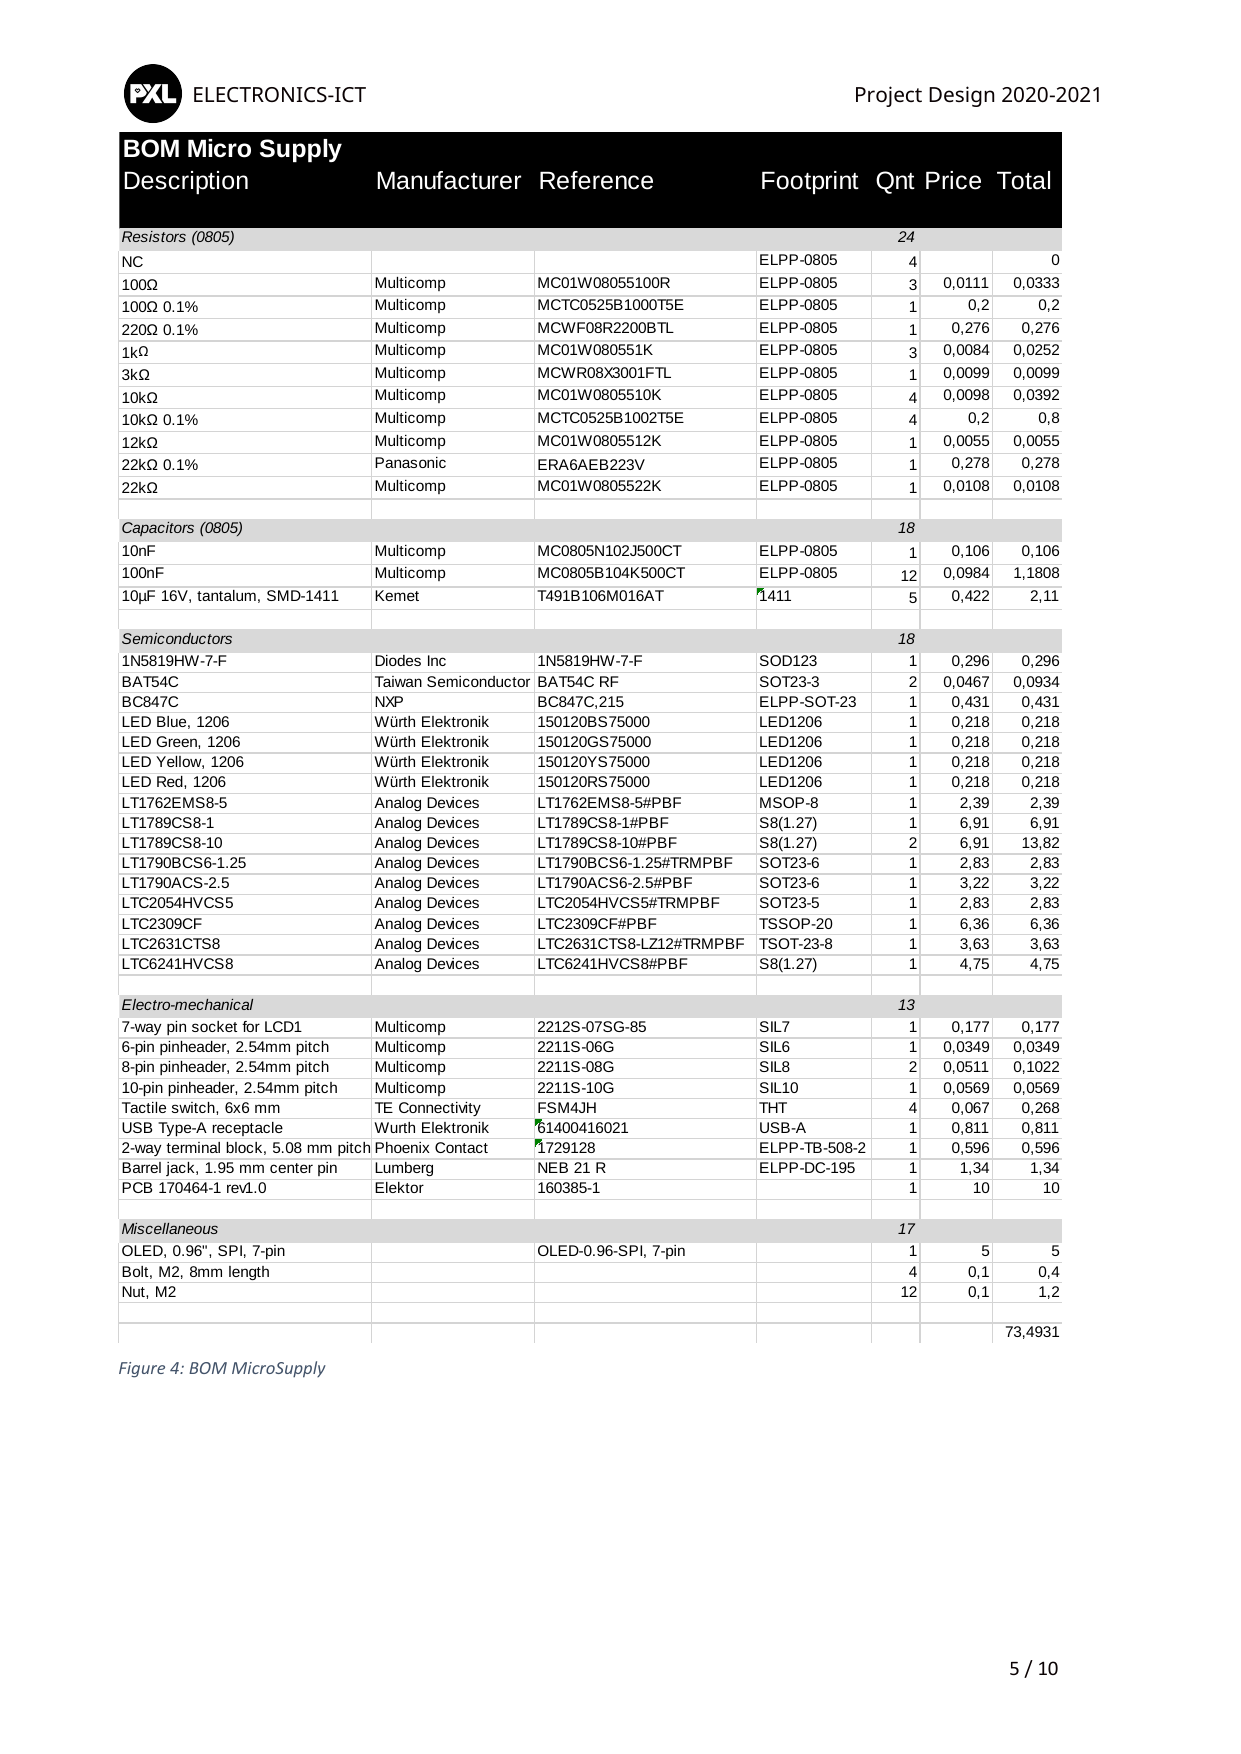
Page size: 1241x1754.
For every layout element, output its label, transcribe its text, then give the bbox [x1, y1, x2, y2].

picture [118, 59, 188, 129]
text Figure 4: BOM MicroSupply [118, 1356, 1122, 1379]
